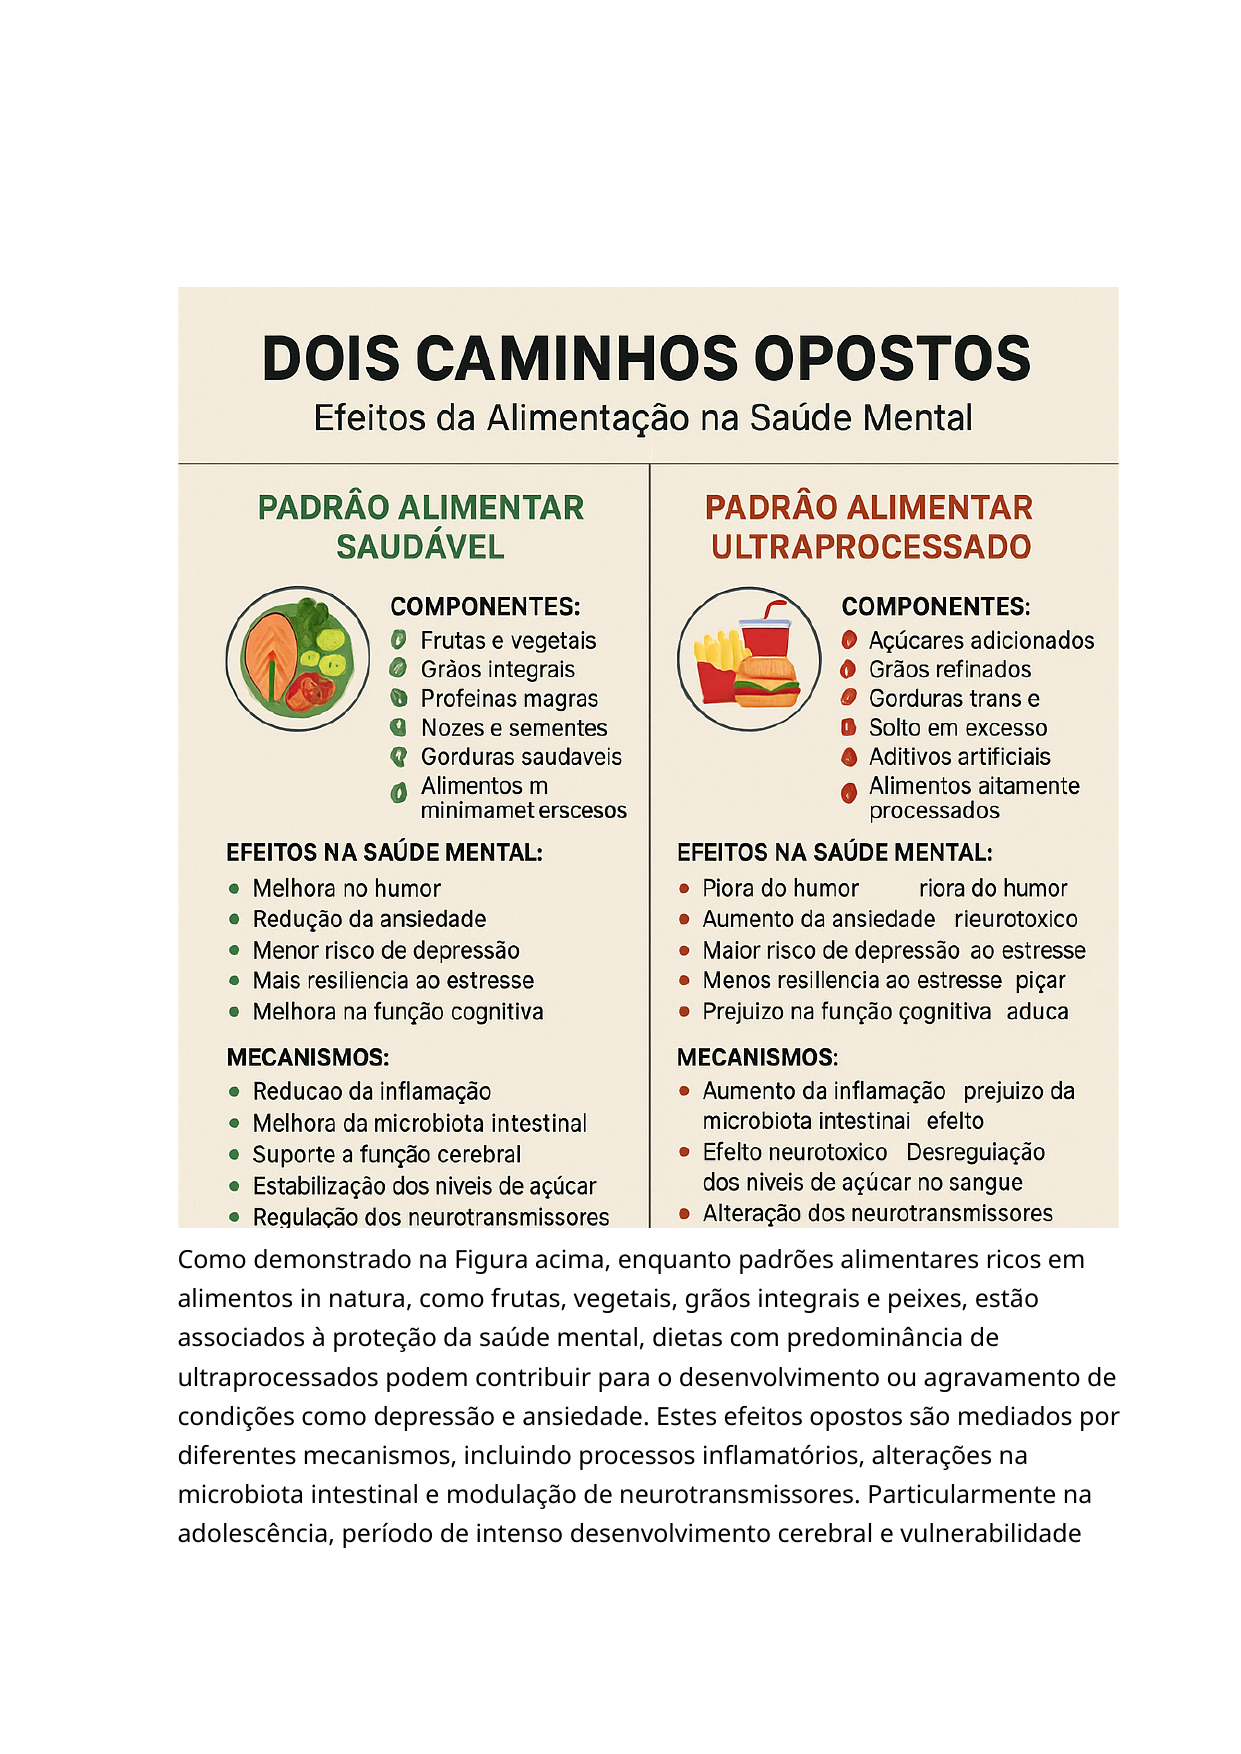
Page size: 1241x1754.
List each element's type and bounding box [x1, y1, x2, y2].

picture [178, 287, 1119, 1228]
text [177, 363, 1122, 1550]
